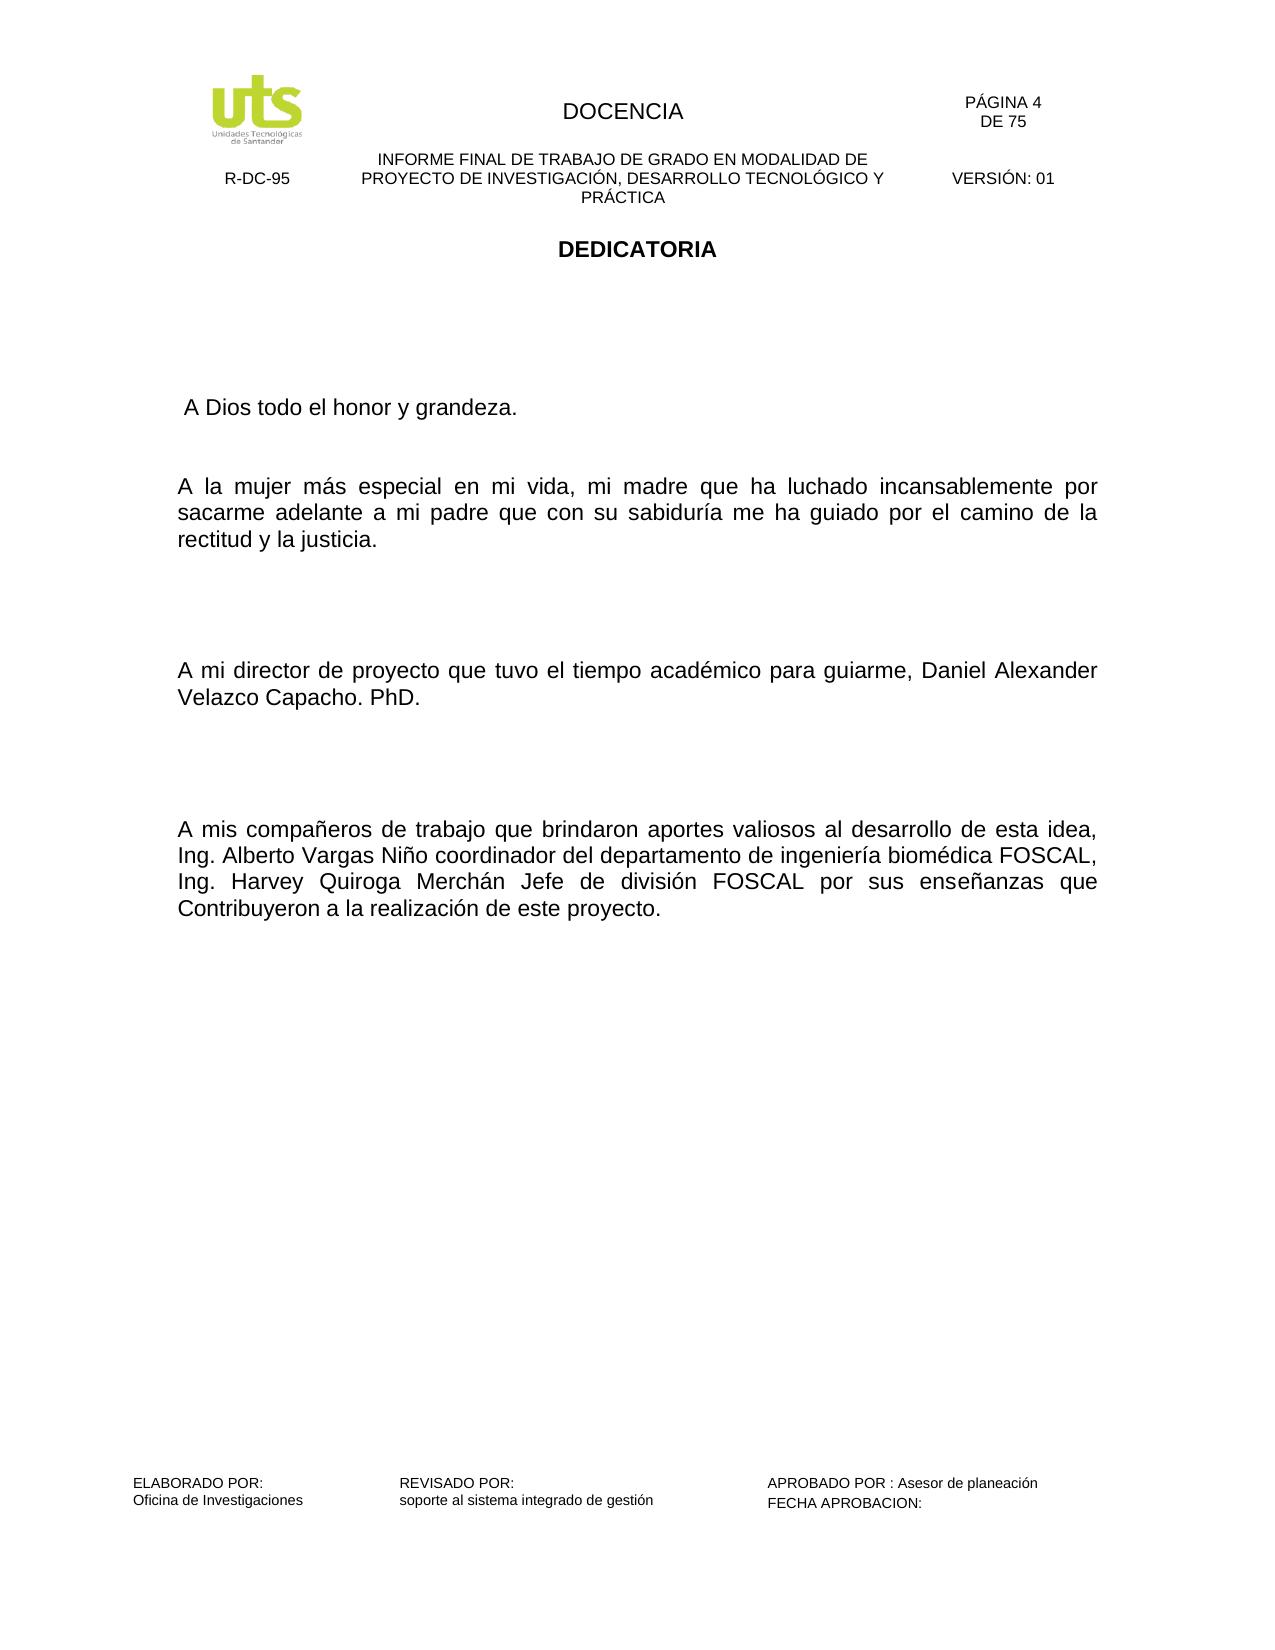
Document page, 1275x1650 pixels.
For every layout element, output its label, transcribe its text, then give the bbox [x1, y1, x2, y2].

text A mis compañeros de trabajo que brindaron aportes valiosos al desarrollo de esta idea, Ing. Alberto Vargas Niño coordinador del departamento de ingeniería biomédica FOSCAL, Ing. Harvey Quiroga Merchán Jefe de división FOSCAL por sus enseñanzas que Contribuyeron a la realización de este proyecto. [177, 816, 1098, 921]
text A mi director de proyecto que tuvo el tiempo académico para guiarme, Daniel Alexander Velazco Capacho. PhD. [177, 657, 1098, 710]
text A la mujer más especial en mi vida, mi madre que ha luchado incansablemente por sacarme adelante a mi padre que con su sabiduría me ha guiado por el camino de la rectitud y la justicia. [177, 473, 1098, 552]
picture [212, 75, 302, 144]
text DEDICATORIA [177, 236, 1098, 262]
text A Dios todo el honor y grandeza. [177, 394, 1098, 420]
